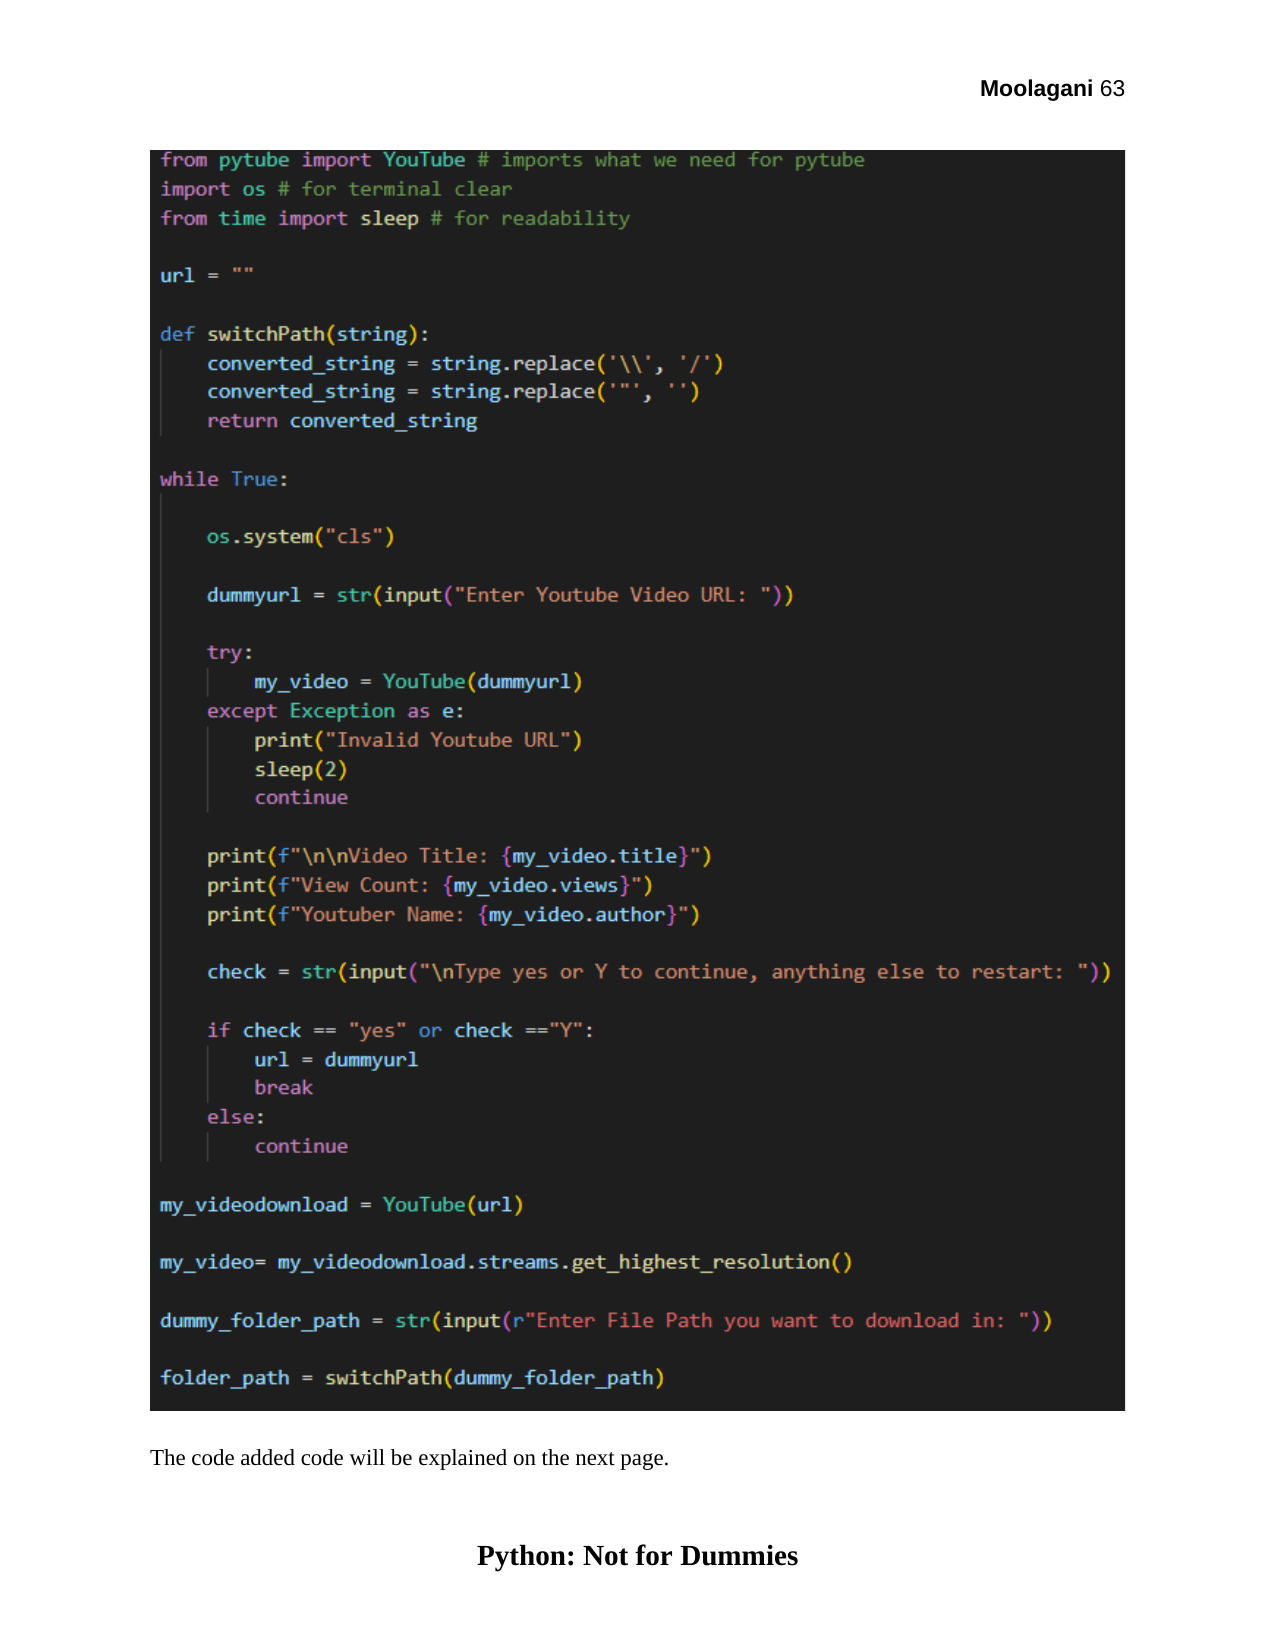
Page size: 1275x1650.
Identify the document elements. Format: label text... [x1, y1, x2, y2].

picture [150, 150, 1125, 1411]
text The code added code will be explained on the next page. [150, 1444, 1125, 1471]
